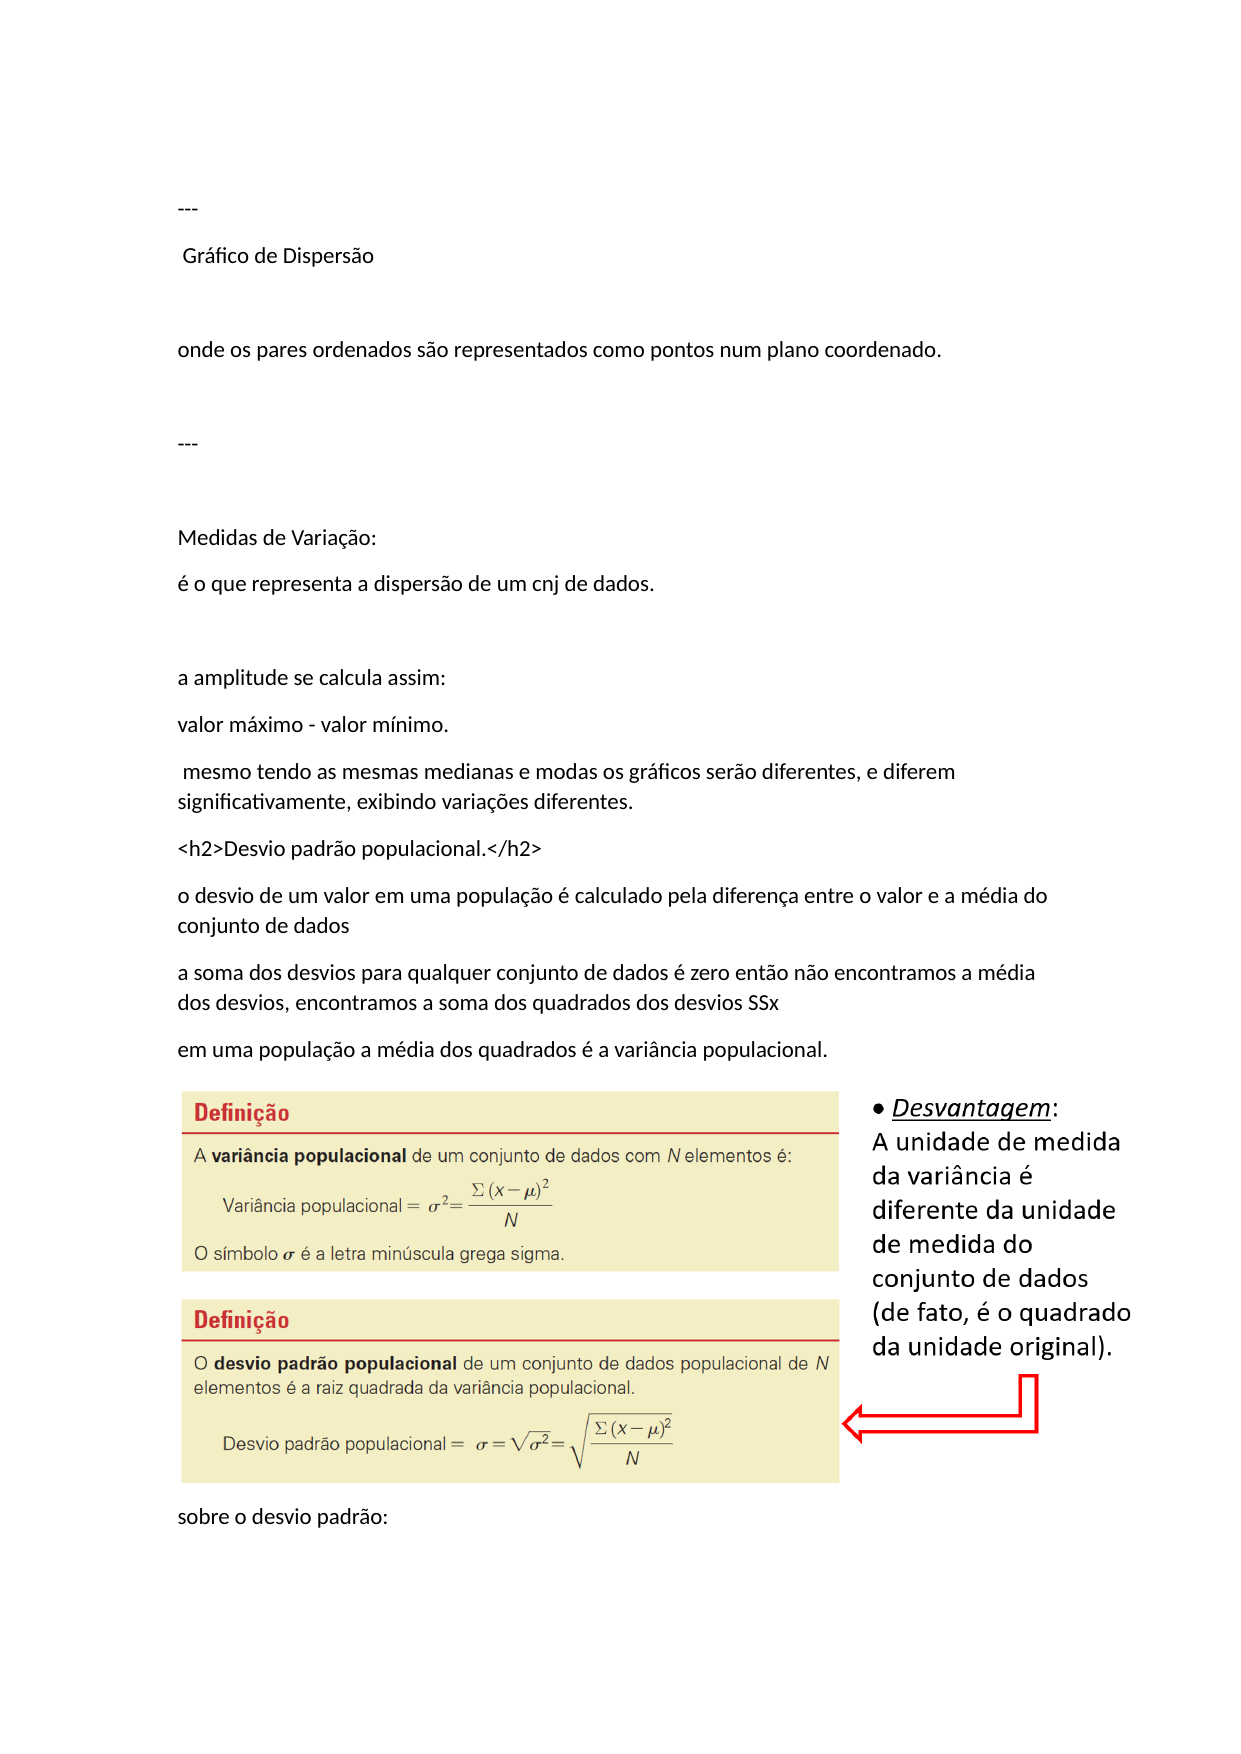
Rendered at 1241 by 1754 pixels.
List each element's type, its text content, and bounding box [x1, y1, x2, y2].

text é o que representa a dispersão de um cnj de dados. [177, 569, 1063, 597]
text o desvio de um valor em uma população é calculado pela diferença entre o valor e a média do conjunto de dados [177, 881, 1063, 939]
text mesmo tendo as mesmas medianas e modas os gráficos serão diferentes, e diferem significativamente, exibindo variações diferentes. [177, 757, 1063, 815]
text sobre o desvio padrão: [177, 1502, 1063, 1530]
text a soma dos desvios para qualquer conjunto de dados é zero então não encontramos a média dos desvios, encontramos a soma dos quadrados dos desvios SSx [177, 958, 1063, 1016]
text --- [177, 429, 1063, 457]
text valor máximo - valor mínimo. [177, 710, 1063, 738]
text --- [177, 194, 1063, 222]
text Gráfico de Dispersão [177, 241, 1063, 269]
text onde os pares ordenados são representados como pontos num plano coordenado. [177, 335, 1063, 363]
text a amplitude se calcula assim: [177, 663, 1063, 691]
text Medidas de Variação: [177, 523, 1063, 551]
text <h2>Desvio padrão populacional.</h2> [177, 834, 1063, 862]
picture [177, 1082, 1152, 1483]
text em uma população a média dos quadrados é a variância populacional. [177, 1035, 1063, 1063]
